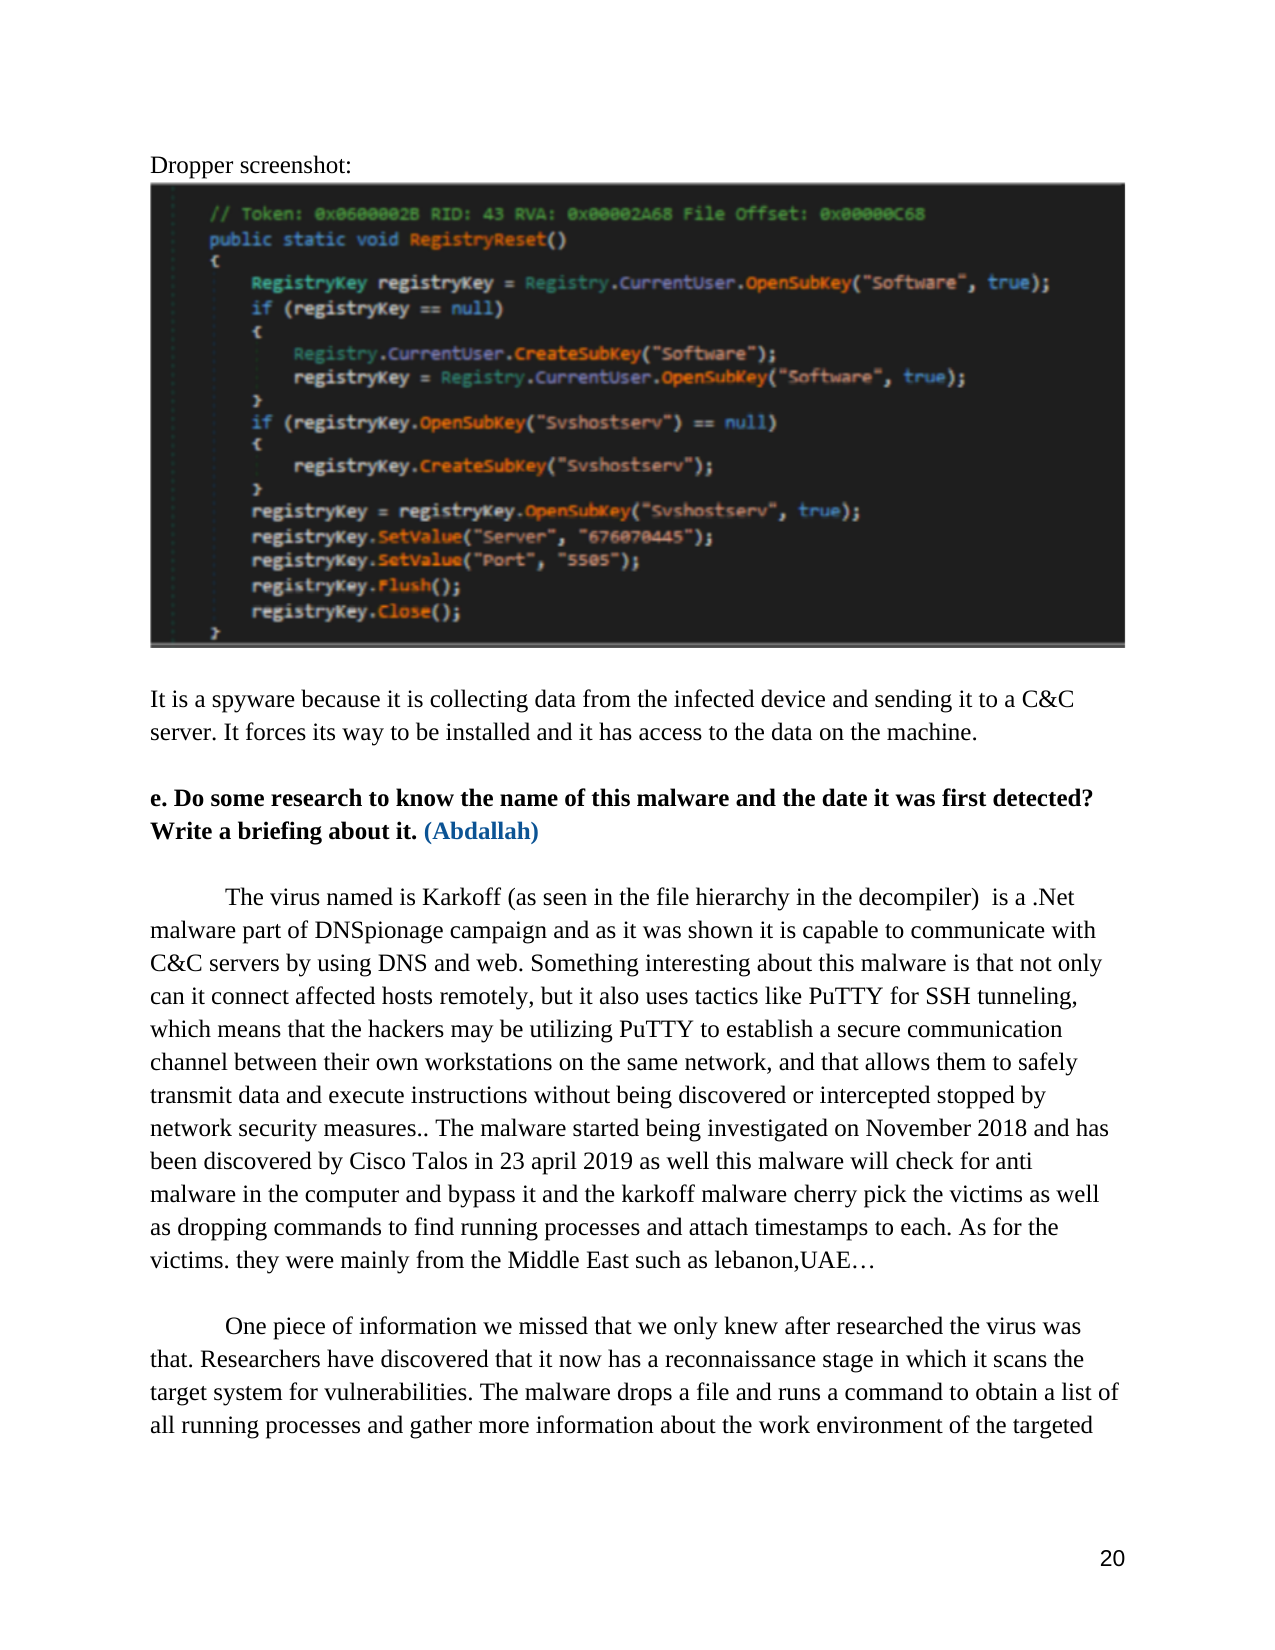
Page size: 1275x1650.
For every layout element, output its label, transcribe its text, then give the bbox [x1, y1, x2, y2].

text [150, 1311, 1125, 1439]
text The virus named is Karkoff (as seen in the file hierarchy in the decompiler) is a .Net malware part of DNSpionage campaign and as it was shown it is capable to communicate with C&C servers by using DNS and web. Something interesting about this malware is that not only can it connect affected hosts remotely, but it also uses tactics like PuTTY for SSH tunneling, which means that the hackers may be utilizing PuTTY to establish a secure communication channel between their own workstations on the same network, and that allows them to safely transmit data and execute instructions without being discovered or intercepted stopped by network security measures.. The malware started being investigated on November 2018 and has been discovered by Cisco Talos in 23 april 2019 as well this malware will check for anti malware in the computer and bypass it and the karkoff malware cherry pick the victims as well as dropping commands to find running processes and attach timestamps to each. As for the victims. they were mainly from the Middle East such as lebanon,UAE… [150, 882, 1125, 1274]
text Dropper screenshot: [150, 150, 1125, 182]
text e. Do some research to know the name of this malware and the date it was first detected? Write a briefing about it. (Abdallah) [150, 783, 1125, 845]
text It is a spyware because it is collecting data from the infected device and sending it to a C&C server. It forces its way to be installed and it has access to the data on the machine. [150, 684, 1125, 746]
picture [150, 182, 1125, 648]
